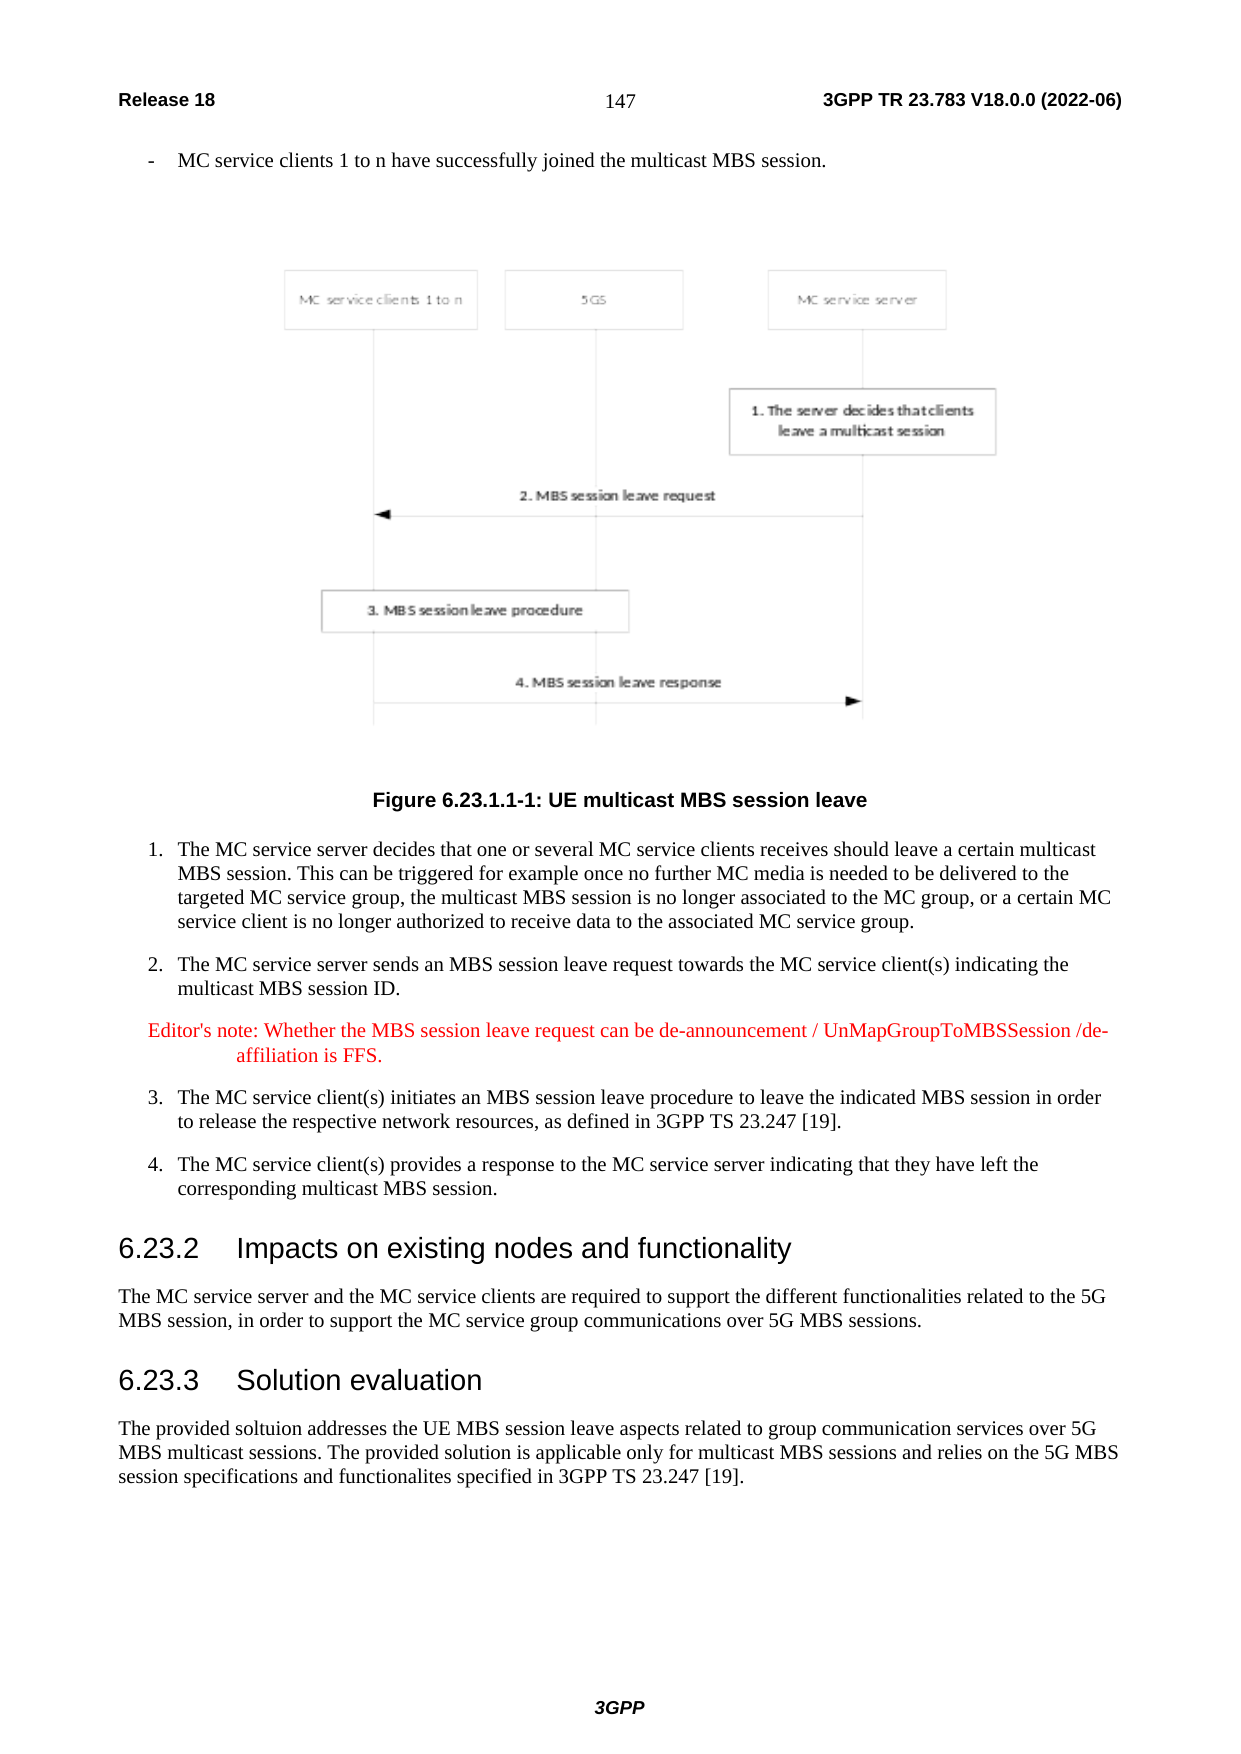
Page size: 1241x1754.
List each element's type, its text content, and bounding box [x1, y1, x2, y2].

text Figure 6.23.1.1-1: UE multicast MBS session leave [118, 788, 1122, 812]
text 4. The MC service client(s) provides a response to the MC service server indicating that they have left the corresponding multicast MBS session. [148, 1152, 1122, 1200]
subtitle 6.23.2 Impacts on existing nodes and functionality [118, 1232, 1122, 1265]
text The provided soltuion addresses the UE MBS session leave aspects related to group communication services over 5G MBS multicast sessions. The provided solution is applicable only for multicast MBS sessions and relies on the 5G MBS session specifications and functionalites specified in 3GPP TS 23.247 [19]. [118, 1416, 1122, 1488]
subtitle 6.23.3 Solution evaluation [118, 1363, 1122, 1397]
text 3. The MC service client(s) initiates an MBS session leave procedure to leave the indicated MBS session in order to release the respective network resources, as defined in 3GPP TS 23.247 [19]. [148, 1085, 1122, 1133]
text - MC service clients 1 to n have successfully joined the multicast MBS session. [148, 147, 1122, 172]
text 1. The MC service server decides that one or several MC service clients receives should leave a certain multicast MBS session. This can be triggered for example once no further MC media is needed to be delivered to the targeted MC service group, the multicast MBS session is no longer associated to the MC group, or a certain MC service client is no longer authorized to receive data to the associated MC service group. [148, 837, 1122, 933]
text 2. The MC service server sends an MBS session leave request towards the MC service client(s) indicating the multicast MBS session ID. [148, 952, 1122, 1000]
text Editor's note: Whether the MBS session leave request can be de-announcement / UnMapGroupToMBSSession /de-affiliation is FFS. [148, 1018, 1122, 1067]
text The MC service server and the MC service clients are required to support the different functionalities related to the 5G MBS session, in order to support the MC service group communications over 5G MBS sessions. [118, 1284, 1122, 1332]
